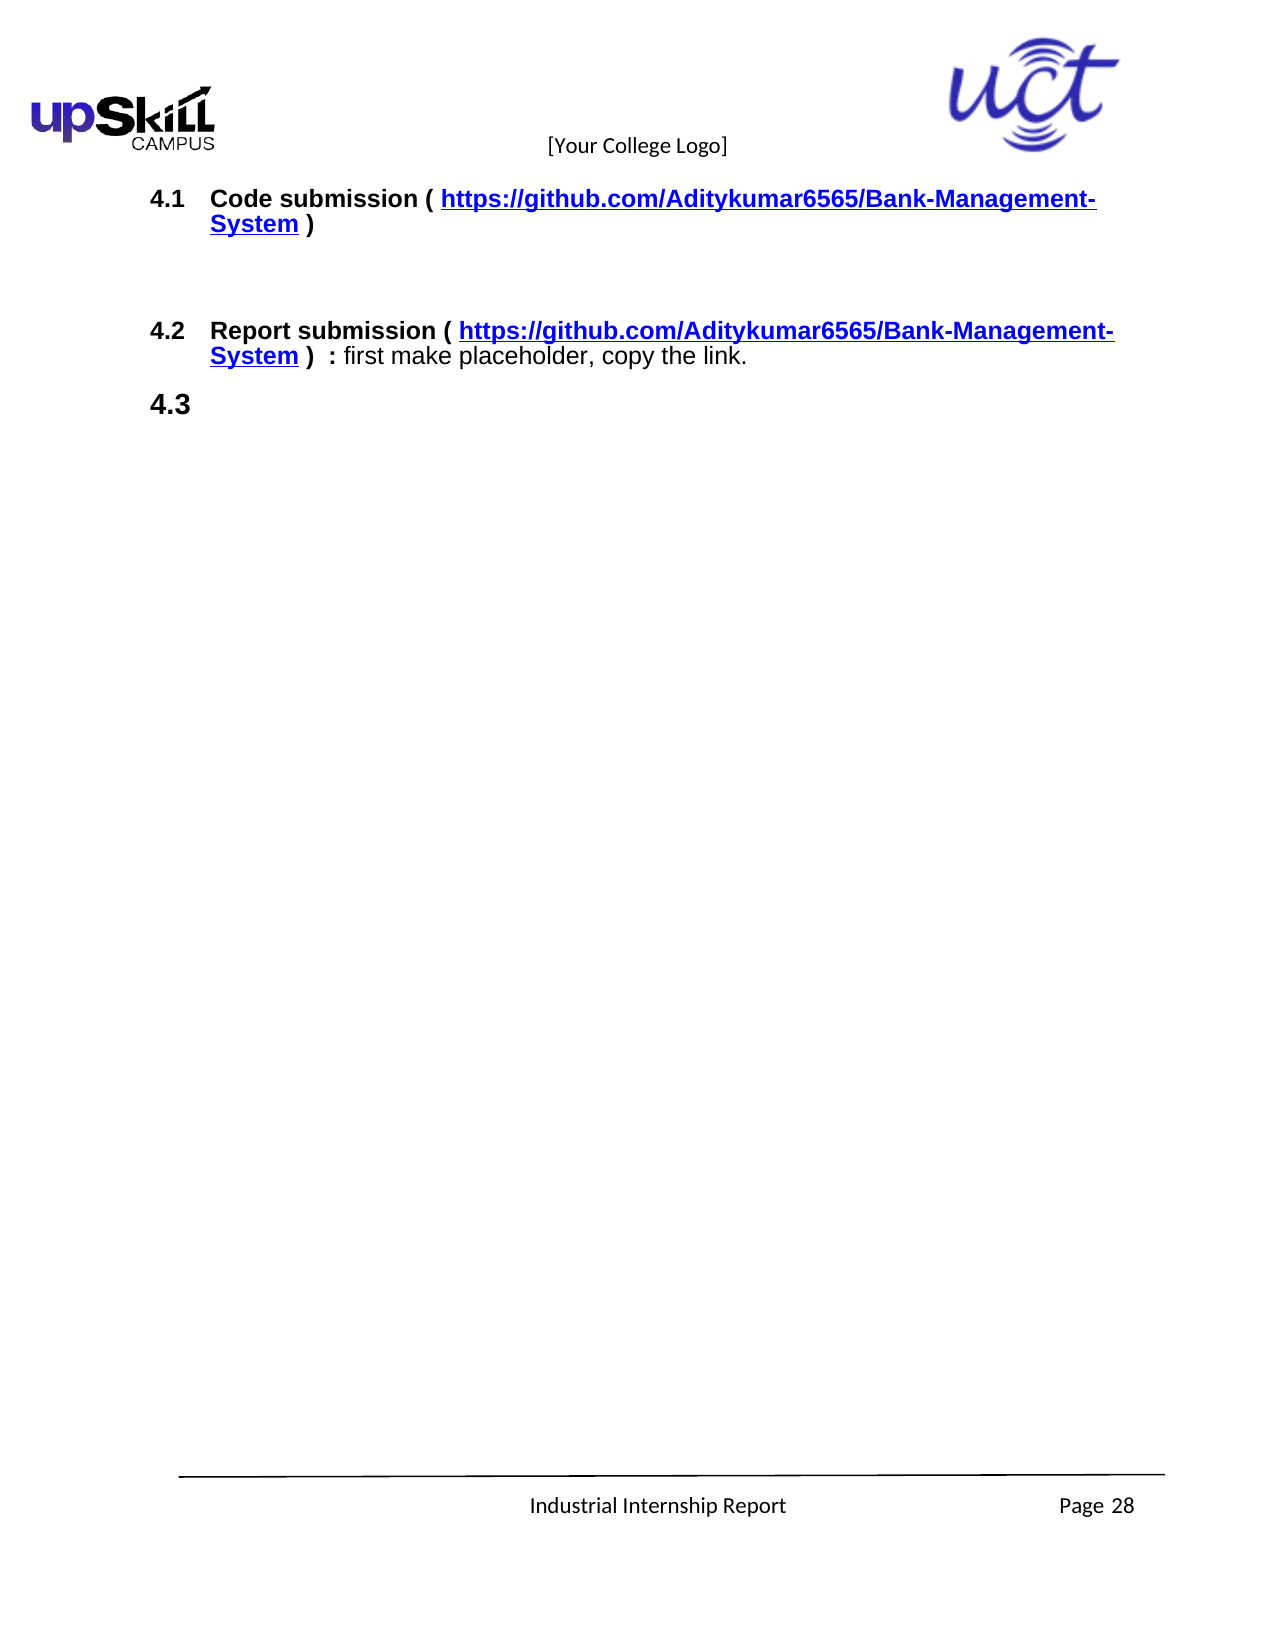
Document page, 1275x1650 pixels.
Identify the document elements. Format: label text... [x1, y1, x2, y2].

picture [946, 28, 1125, 154]
picture [0, 73, 246, 154]
subtitle Code submission ( https://github.com/Aditykumar6565/Bank-Management-System ) [150, 187, 1134, 237]
subtitle Report submission ( https://github.com/Aditykumar6565/Bank-Management-System ) : first make placeholder, copy the link. [150, 319, 1134, 369]
